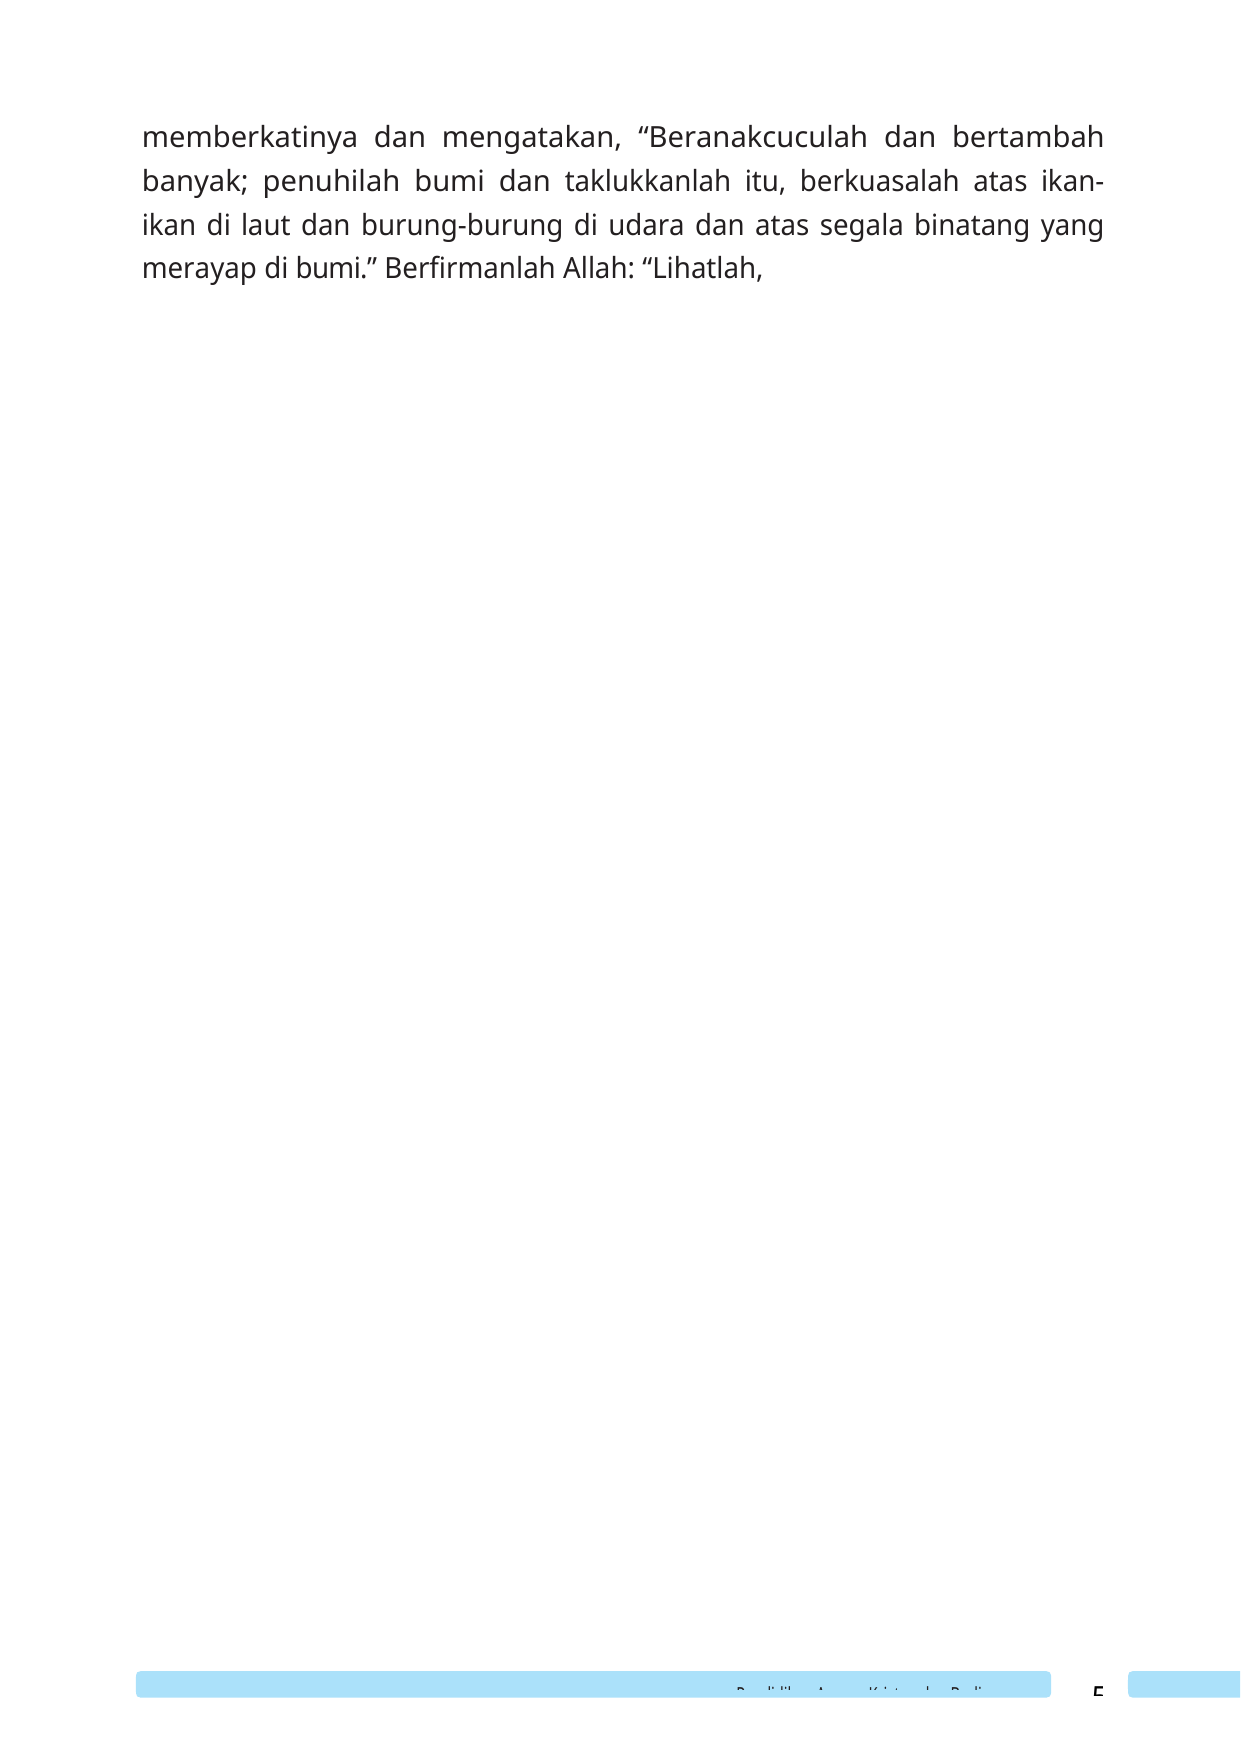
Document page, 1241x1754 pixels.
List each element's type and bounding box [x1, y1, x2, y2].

text [142, 117, 1105, 287]
